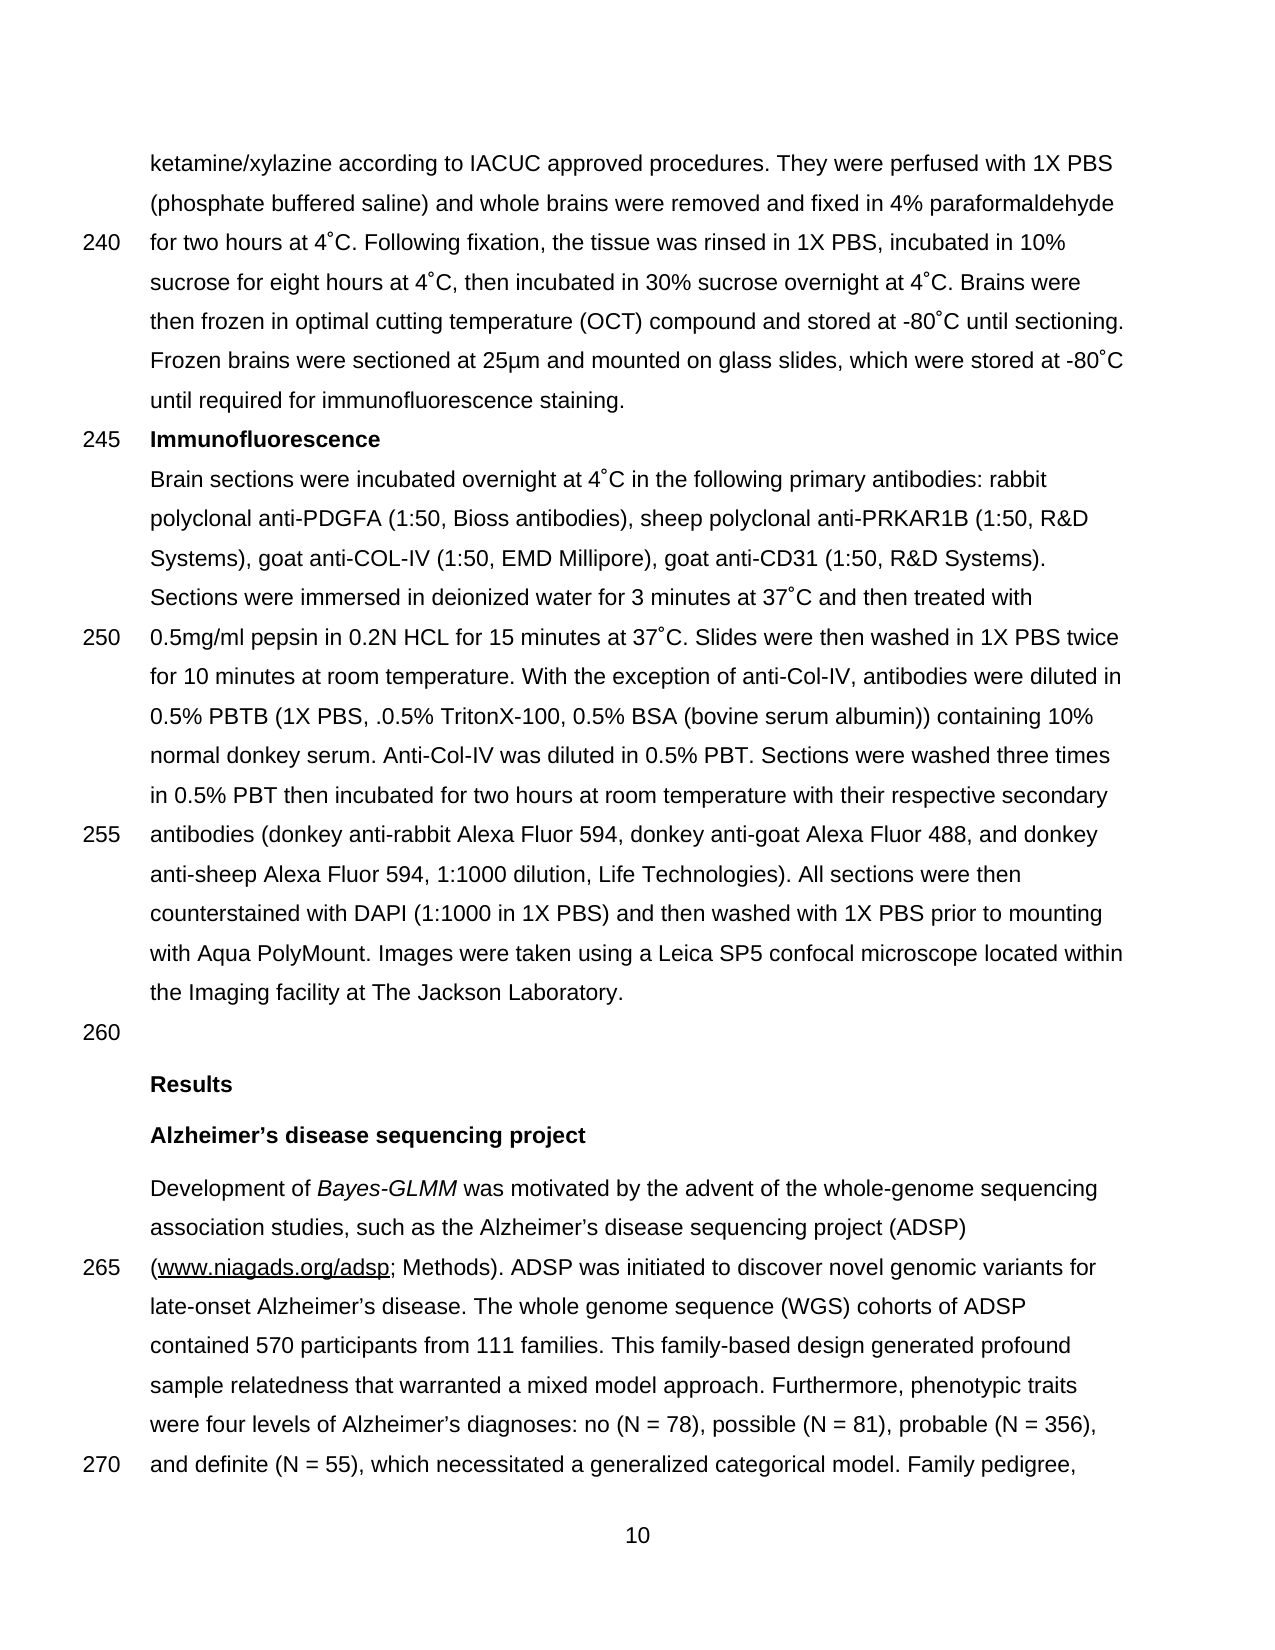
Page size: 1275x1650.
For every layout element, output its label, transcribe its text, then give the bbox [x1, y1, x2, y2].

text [150, 1174, 1125, 1477]
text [150, 150, 1125, 413]
text Immunofluorescence [150, 426, 1125, 453]
text Brain sections were incubated overnight at 4˚C in the following primary antibodies: rabbit polyclonal anti-PDGFA (1:50, Bioss antibodies), sheep polyclonal anti-PRKAR1B (1:50, R&D Systems), goat anti-COL-IV (1:50, EMD Millipore), goat anti-CD31 (1:50, R&D Systems). Sections were immersed in deionized water for 3 minutes at 37˚C and then treated with 0.5mg/ml pepsin in 0.2N HCL for 15 minutes at 37˚C. Slides were then washed in 1X PBS twice for 10 minutes at room temperature. With the exception of anti-Col-IV, antibodies were diluted in 0.5% PBTB (1X PBS, .0.5% TritonX-100, 0.5% BSA (bovine serum albumin)) containing 10% normal donkey serum. Anti-Col-IV was diluted in 0.5% PBT. Sections were washed three times in 0.5% PBT then incubated for two hours at room temperature with their respective secondary antibodies (donkey anti-rabbit Alexa Fluor 594, donkey anti-goat Alexa Fluor 488, and donkey anti-sheep Alexa Fluor 594, 1:1000 dilution, Life Technologies). All sections were then counterstained with DAPI (1:1000 in 1X PBS) and then washed with 1X PBS prior to mounting with Aqua PolyMount. Images were taken using a Leica SP5 confocal microscope located within the Imaging facility at The Jackson Laboratory. [150, 466, 1125, 1005]
text Alzheimer’s disease sequencing project [150, 1122, 1125, 1149]
text Results [150, 1071, 1125, 1097]
